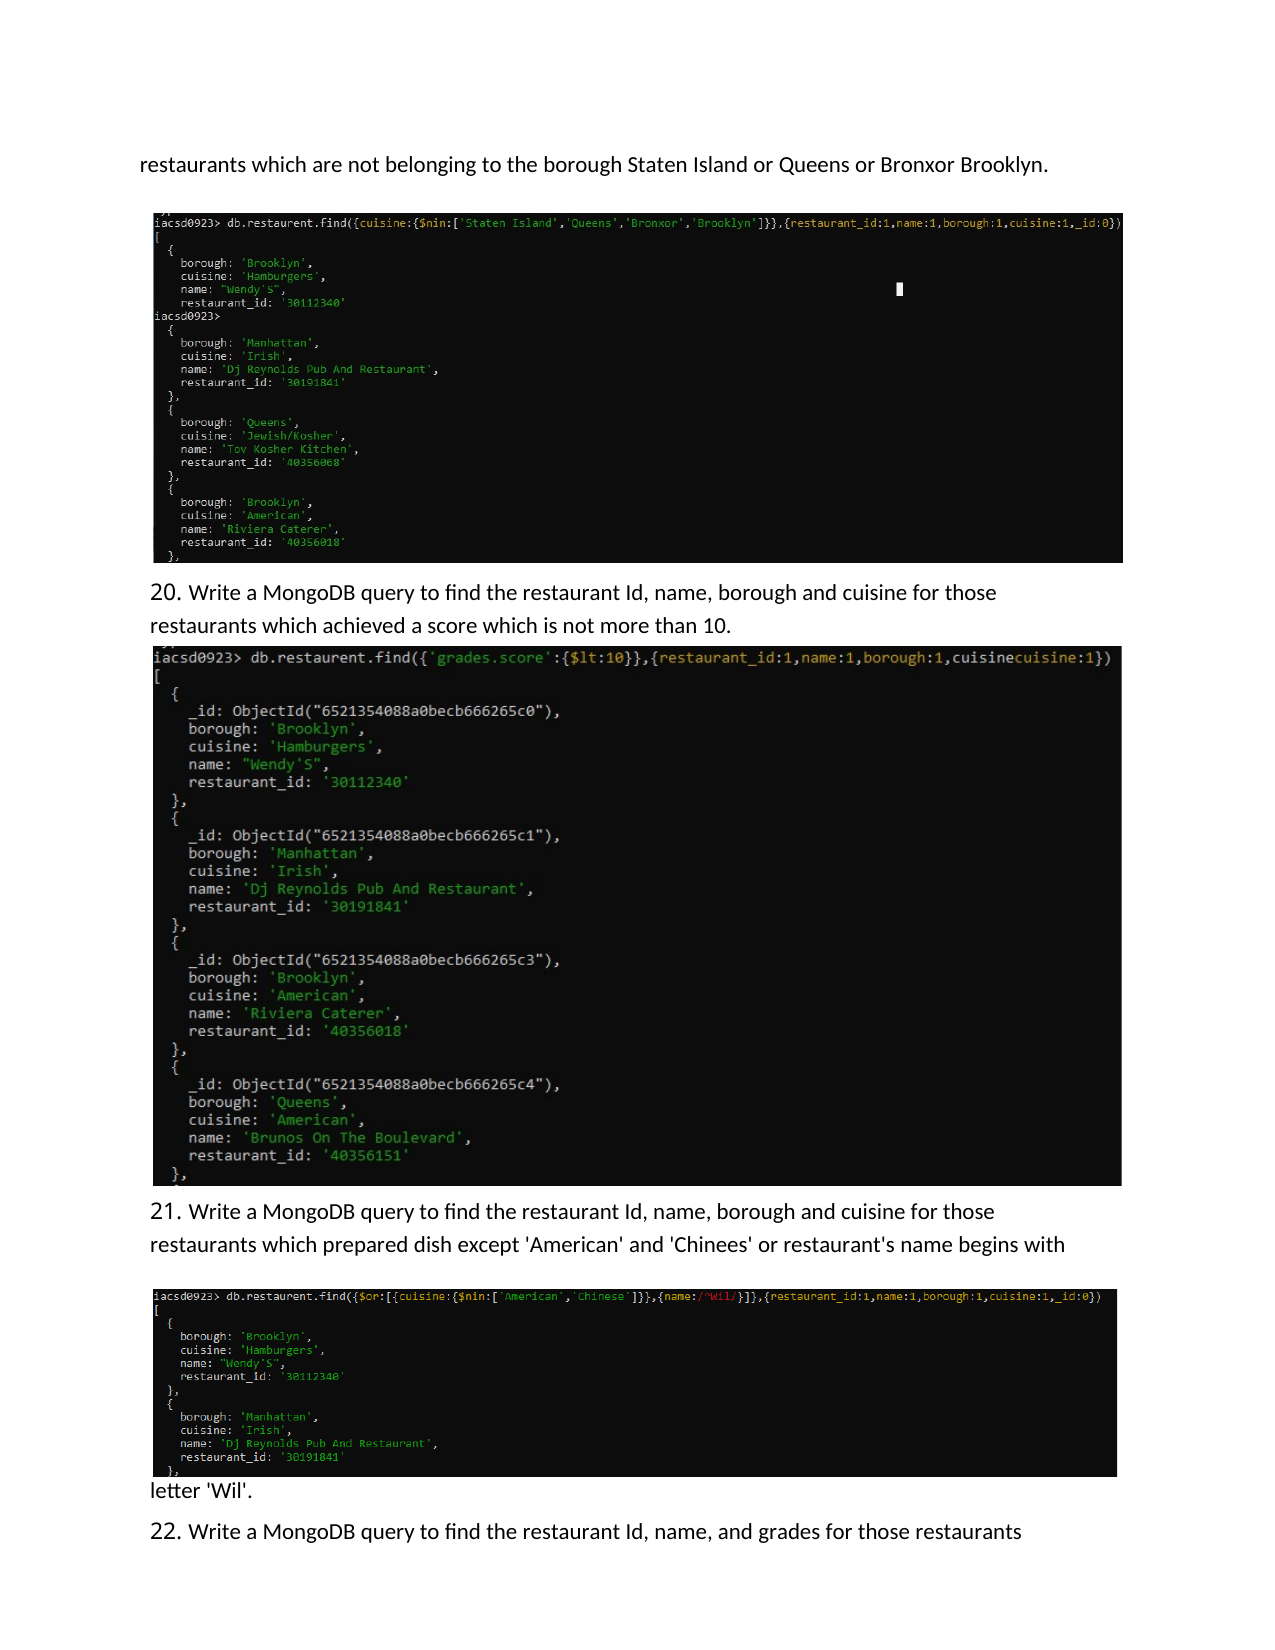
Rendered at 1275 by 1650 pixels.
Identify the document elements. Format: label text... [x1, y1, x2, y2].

picture [153, 1289, 1118, 1477]
picture [153, 646, 1122, 1186]
text restaurants which are not belonging to the borough Staten Island or Queens or Bronxor Brooklyn. [139, 150, 1065, 178]
list Write a MongoDB query to find the restaurant Id, name, and grades for those restaurants [150, 1515, 1133, 1546]
picture [153, 213, 1123, 563]
